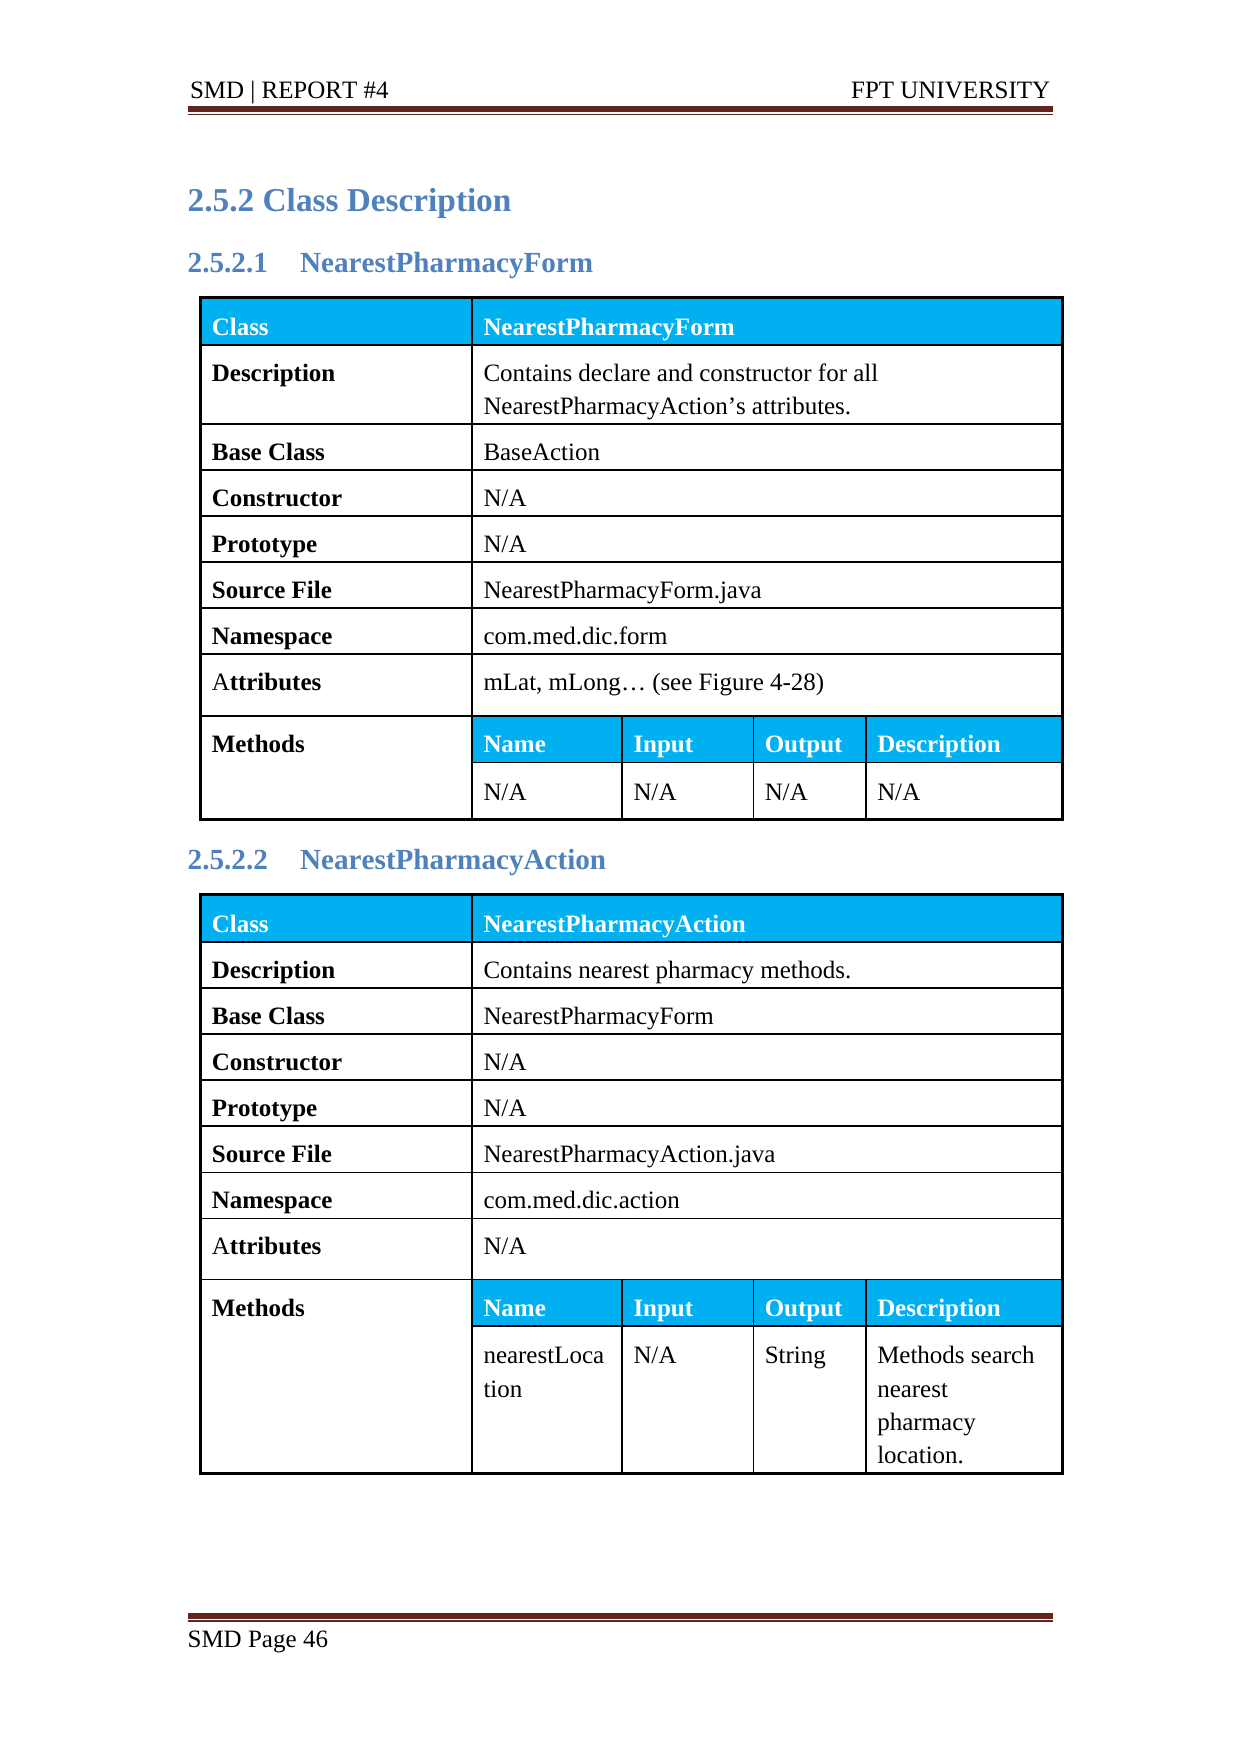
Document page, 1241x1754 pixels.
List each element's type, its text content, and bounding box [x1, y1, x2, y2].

table_header Class [202, 896, 471, 941]
subtitle NearestPharmacyAction [187, 842, 1053, 876]
table_cell N/A [473, 1081, 1061, 1125]
subtitle Class Description [187, 180, 1053, 218]
table_cell N/A [473, 763, 621, 818]
table_header Class [202, 299, 471, 344]
table_cell N/A [473, 471, 1061, 515]
table_cell Output [754, 717, 865, 762]
table_cell Namespace [202, 609, 471, 653]
table_cell Prototype [202, 517, 471, 561]
table_header NearestPharmacyForm [473, 299, 1061, 344]
table_cell Description [867, 1280, 1061, 1325]
table_cell N/A [473, 1035, 1061, 1079]
table_cell Attributes [202, 655, 471, 715]
table_cell Output [754, 1280, 865, 1325]
table_cell Contains nearest pharmacy methods. [473, 943, 1061, 987]
table_cell Constructor [202, 471, 471, 515]
table_cell Namespace [202, 1173, 471, 1217]
table_cell Methods [202, 717, 471, 818]
table_cell Source File [202, 563, 471, 607]
table_cell Source File [202, 1127, 471, 1171]
table_cell Constructor [202, 1035, 471, 1079]
table_cell Description [202, 346, 471, 423]
table_cell com.med.dic.action [473, 1173, 1061, 1217]
table_cell BaseAction [473, 425, 1061, 469]
table_cell Methods [202, 1280, 471, 1472]
table_cell Description [202, 943, 471, 987]
table_cell N/A [623, 1327, 753, 1472]
table_cell Prototype [202, 1081, 471, 1125]
table_cell Attributes [202, 1219, 471, 1279]
table_cell String [754, 1327, 865, 1472]
table_cell N/A [623, 763, 753, 818]
table_cell N/A [754, 763, 865, 818]
table_cell NearestPharmacyForm [473, 989, 1061, 1033]
table_cell Input [623, 717, 753, 762]
table_cell N/A [867, 763, 1061, 818]
table_cell N/A [473, 1219, 1061, 1279]
table_cell N/A [473, 517, 1061, 561]
table_cell Contains declare and constructor for all NearestPharmacyAction’s attributes. [473, 346, 1061, 423]
table_cell mLat, mLong… (see Figure 4-28) [473, 655, 1061, 715]
table_cell Base Class [202, 989, 471, 1033]
table_cell Input [623, 1280, 753, 1325]
table_cell nearestLocation [473, 1327, 621, 1472]
table_cell Methods search nearest pharmacy location. [867, 1327, 1061, 1472]
table_header NearestPharmacyAction [473, 896, 1061, 941]
subtitle NearestPharmacyForm [187, 245, 1053, 278]
table_cell Name [473, 1280, 621, 1325]
table_cell Base Class [202, 425, 471, 469]
table_cell NearestPharmacyAction.java [473, 1127, 1061, 1171]
table_cell Name [473, 717, 621, 762]
table_cell com.med.dic.form [473, 609, 1061, 653]
table_cell Description [867, 717, 1061, 762]
table_cell NearestPharmacyForm.java [473, 563, 1061, 607]
